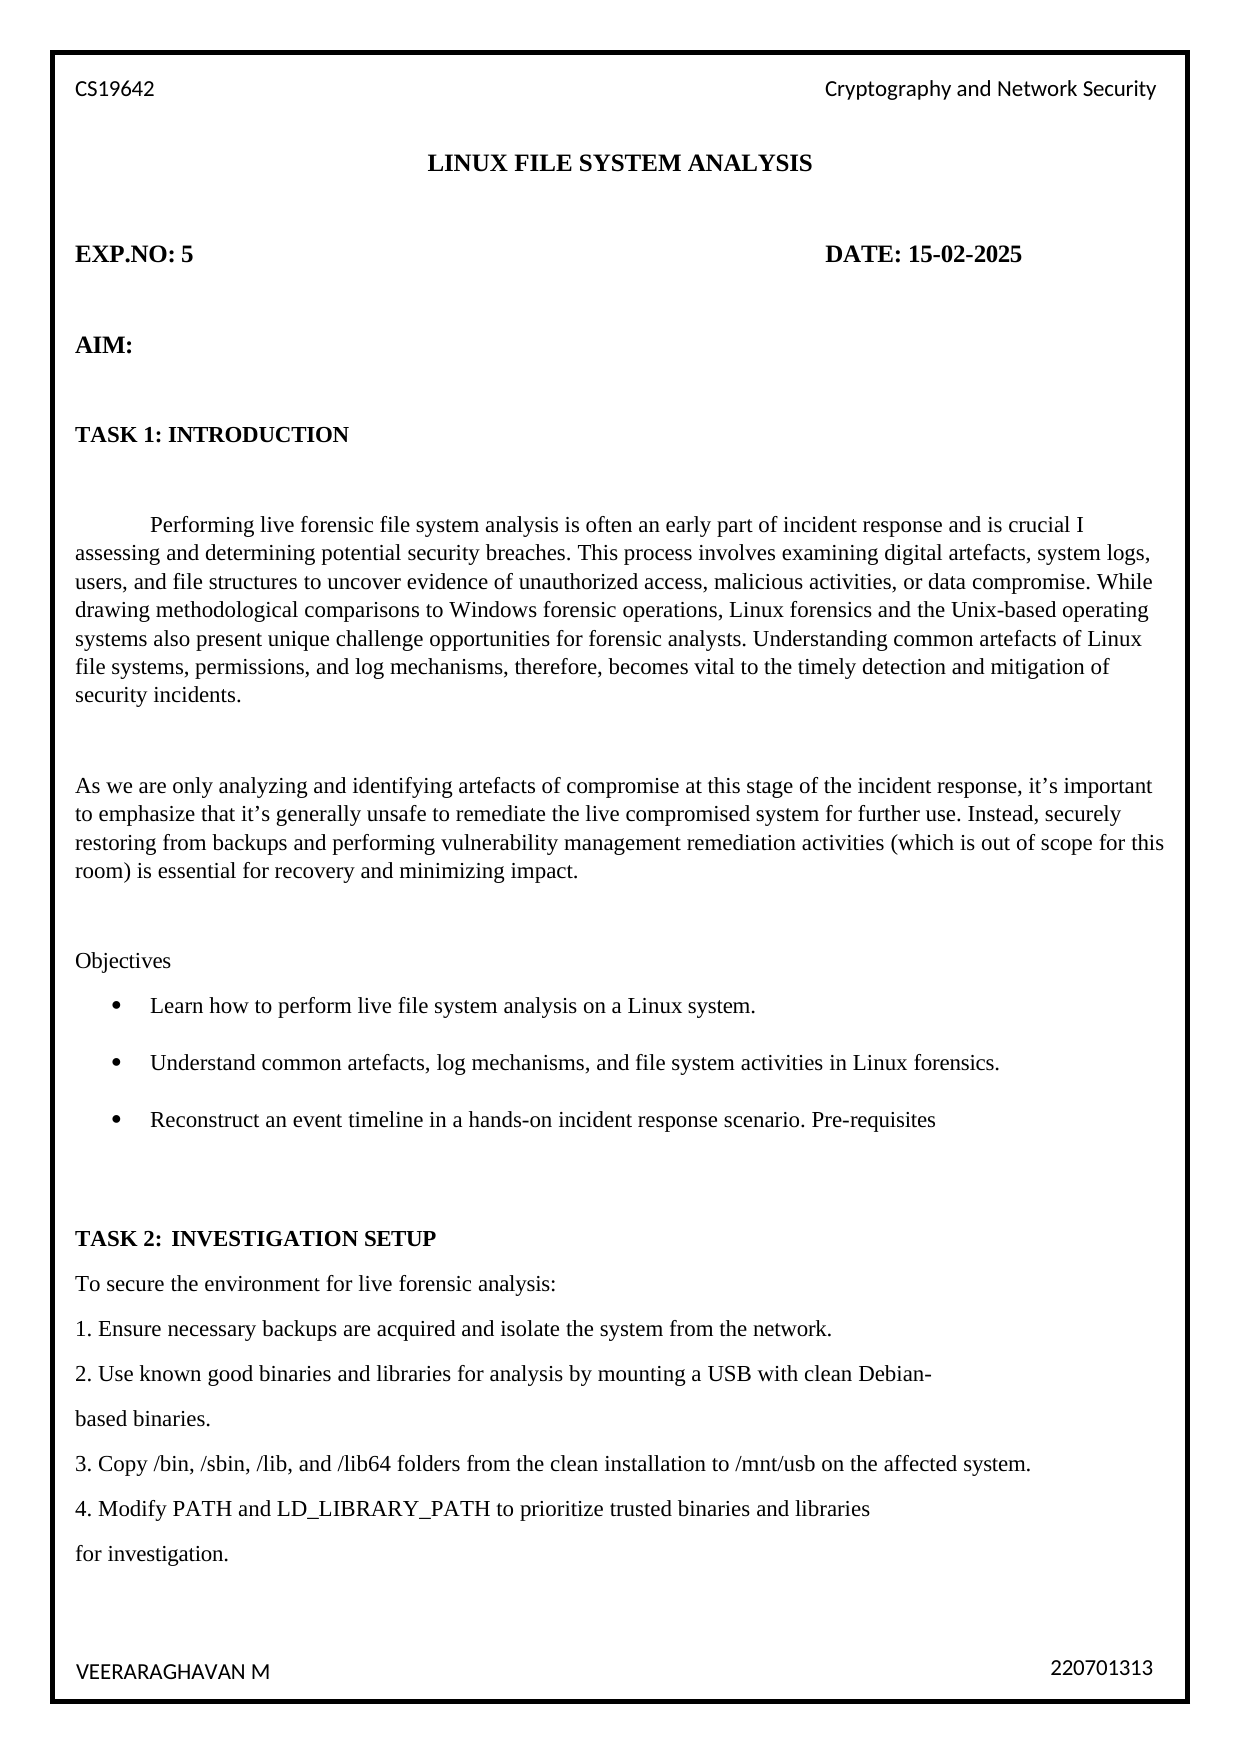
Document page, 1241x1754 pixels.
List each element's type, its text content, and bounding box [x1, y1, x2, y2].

list Learn how to perform live file system analysis on a Linux system. [112, 992, 1166, 1018]
list Understand common artefacts, log mechanisms, and file system activities in Linux forensics. [112, 1049, 1166, 1075]
text Performing live forensic file system analysis is often an early part of incident response and is crucial I assessing and determining potential security breaches. This process involves examining digital artefacts, system logs, users, and file structures to uncover evidence of unauthorized access, malicious activities, or data compromise. While drawing methodological comparisons to Windows forensic operations, Linux forensics and the Unix-based operating systems also present unique challenge opportunities for forensic analysts. Understanding common artefacts of Linux file systems, permissions, and log mechanisms, therefore, becomes vital to the timely detection and mitigation of security incidents. [75, 511, 1166, 708]
subtitle TASK 2: INVESTIGATION SETUP [75, 1224, 1166, 1251]
list Modify PATH and LD_LIBRARY_PATH to prioritize trusted binaries and libraries for investigation. [75, 1495, 892, 1566]
list Copy /bin, /sbin, /lib, and /lib64 folders from the clean installation to /mnt/usb on the affected system. [75, 1450, 1166, 1476]
text EXP.NO: 5 DATE: 15-02-2025 [75, 239, 1166, 268]
list Use known good binaries and libraries for analysis by mounting a USB with clean Debian- based binaries. [75, 1360, 932, 1431]
text Objectives [75, 947, 1166, 974]
list Ensure necessary backups are acquired and isolate the system from the network. [75, 1315, 1166, 1341]
text LINUX FILE SYSTEM ANALYSIS [74, 148, 1166, 177]
subtitle TASK 1: INTRODUCTION [75, 421, 1166, 447]
text As we are only analyzing and identifying artefacts of compromise at this stage of the incident response, it’s important to emphasize that it’s generally unsafe to remediate the live compromised system for further use. Instead, securely restoring from backups and performing vulnerability management remediation activities (which is out of scope for this room) is essential for recovery and minimizing impact. [75, 772, 1166, 883]
text To secure the environment for live forensic analysis: [75, 1270, 1166, 1296]
list Reconstruct an event timeline in a hands-on incident response scenario. Pre-requisites [112, 1106, 1166, 1132]
text AIM: [75, 330, 1166, 358]
